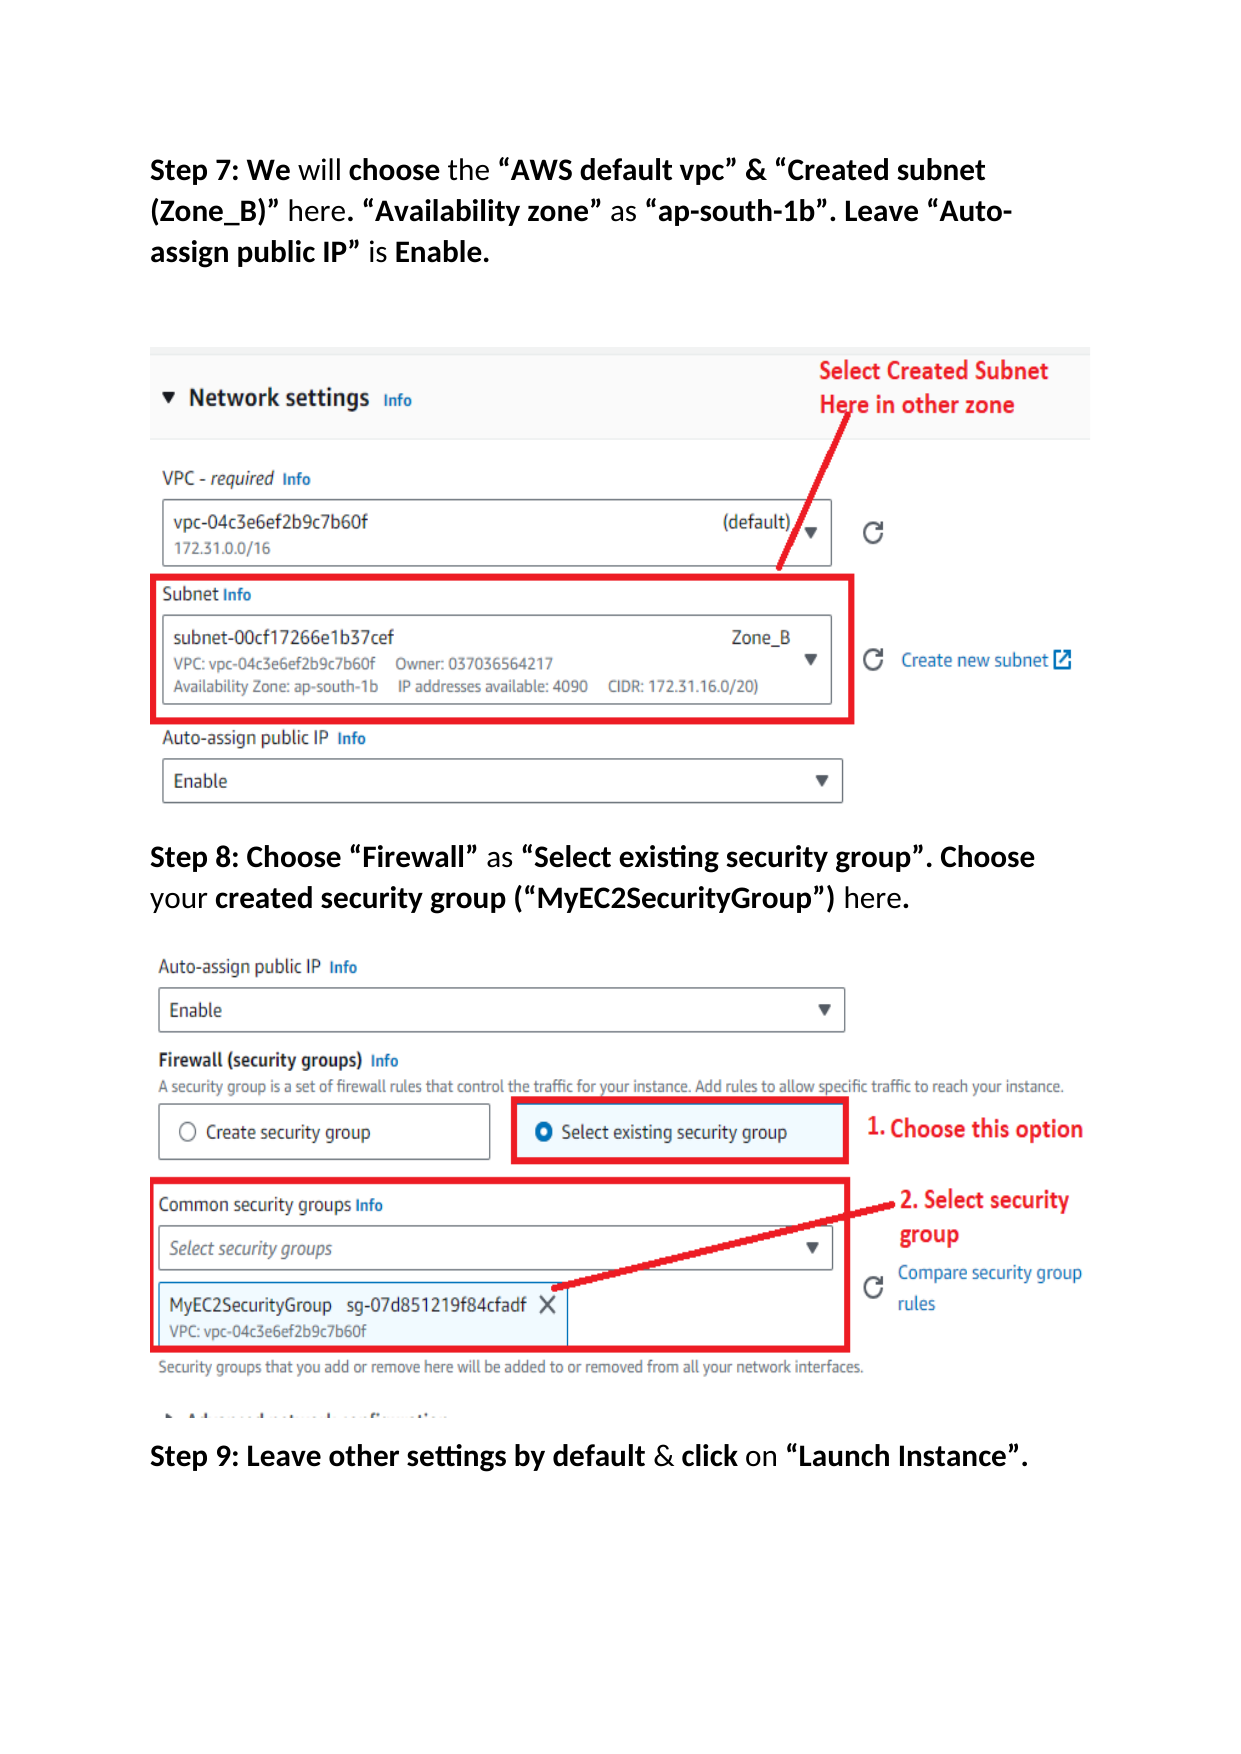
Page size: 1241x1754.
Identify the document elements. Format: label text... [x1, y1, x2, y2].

text Step 9: Leave other settings by default & click on “Launch Instance”. [150, 1436, 1090, 1474]
picture [150, 936, 1091, 1418]
text Step 8: Choose “Firewall” as “Select existing security group”. Choose your created security group (“MyEC2SecurityGroup”) here. [150, 837, 1090, 916]
picture [150, 347, 1091, 819]
text Step 7: We will choose the “AWS default vpc” & “Created subnet (Zone_B)” here. “Availability zone” as “ap-south-1b”. Leave “Auto-assign public IP” is Enable. [150, 150, 1090, 270]
